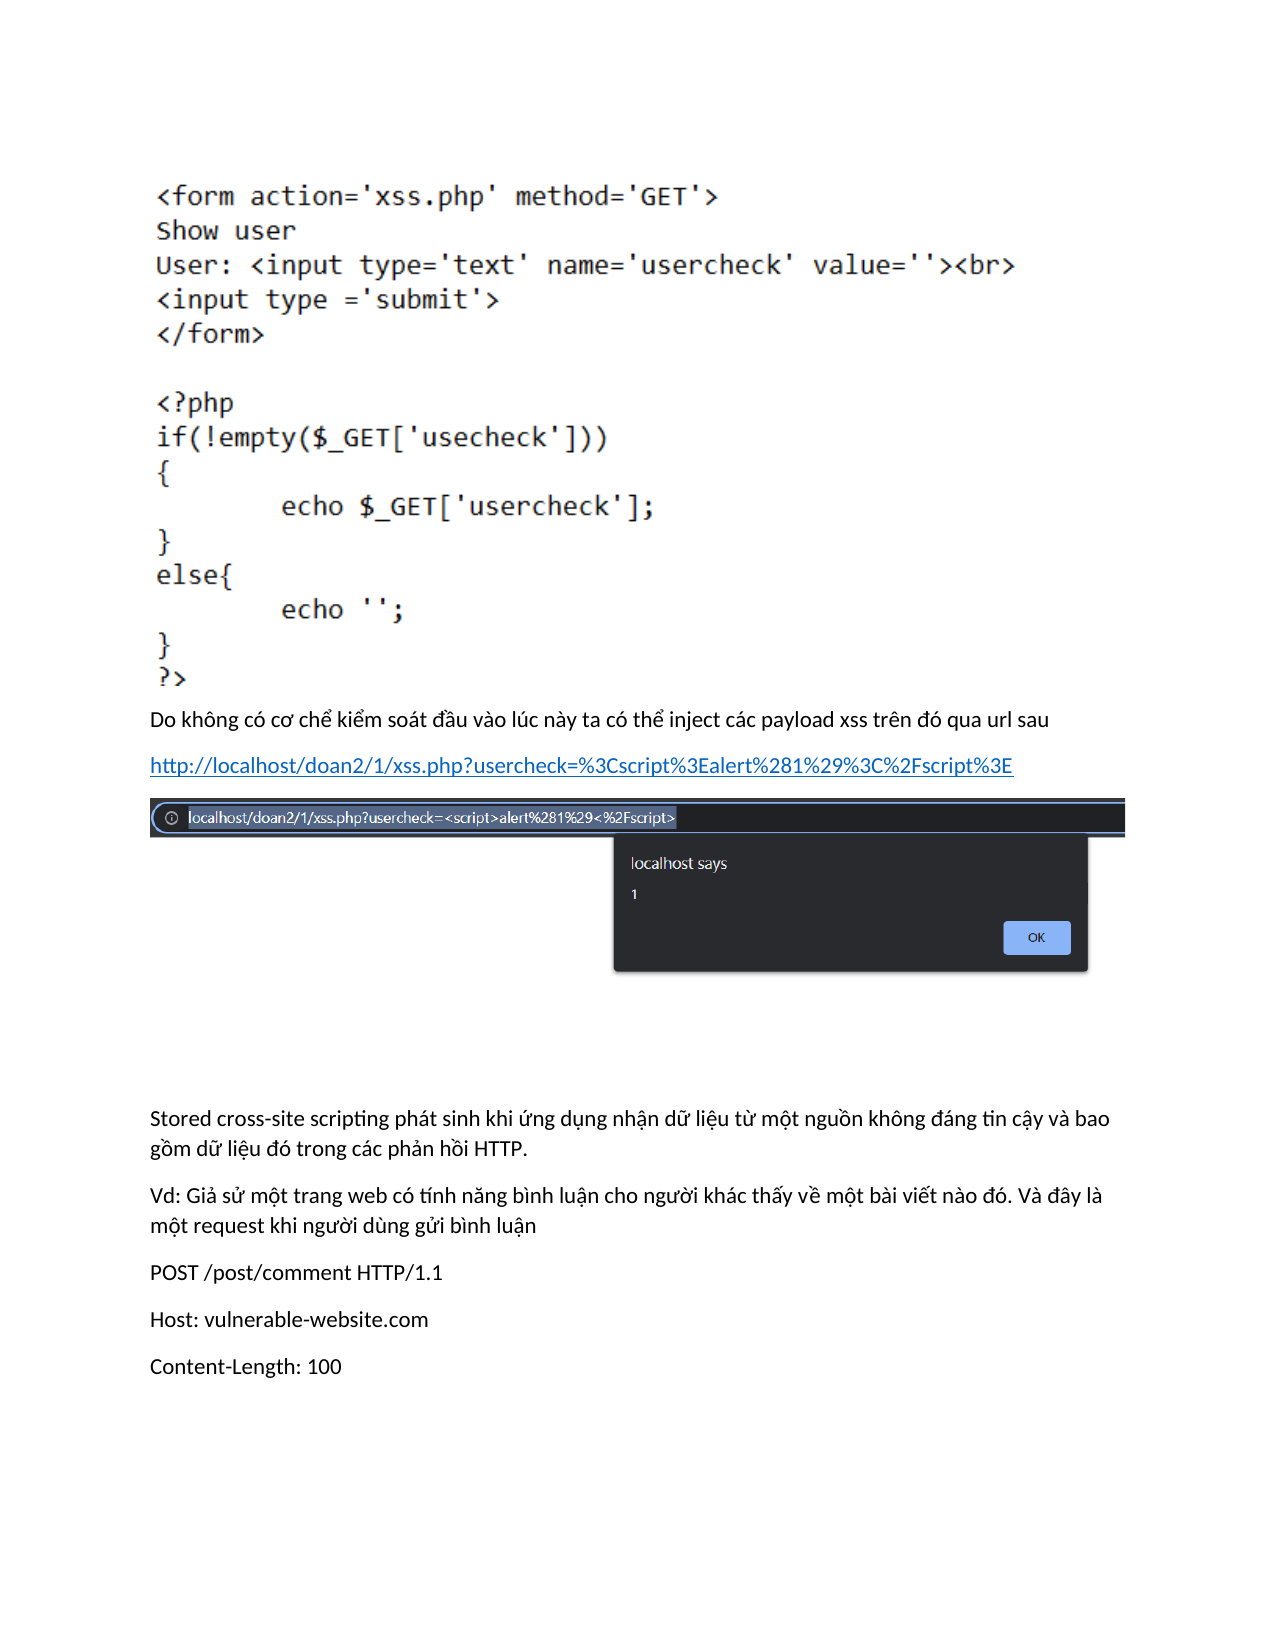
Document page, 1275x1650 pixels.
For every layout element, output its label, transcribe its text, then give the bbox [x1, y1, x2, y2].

text Stored cross-site scripting phát sinh khi ứng dụng nhận dữ liệu từ một nguồn không đáng tin cậy và bao gồm dữ liệu đó trong các phản hồi HTTP. [150, 1104, 1125, 1162]
text Do không có cơ chể kiểm soát đầu vào lúc này ta có thể inject các payload xss trên đó qua url sau [150, 705, 1125, 733]
text POST /post/comment HTTP/1.1 [150, 1258, 1125, 1286]
picture [150, 798, 1125, 992]
picture [150, 150, 1071, 686]
text http://localhost/doan2/1/xss.php?usercheck=%3Cscript%3Ealert%281%29%3C%2Fscript%3E [150, 752, 1125, 780]
text Host: vulnerable-website.com [150, 1305, 1125, 1333]
text Content-Length: 100 [150, 1352, 1125, 1380]
text Vd: Giả sử một trang web có tính năng bình luận cho người khác thấy về một bài viết nào đó. Và đây là một request khi người dùng gửi bình luận [150, 1181, 1125, 1239]
